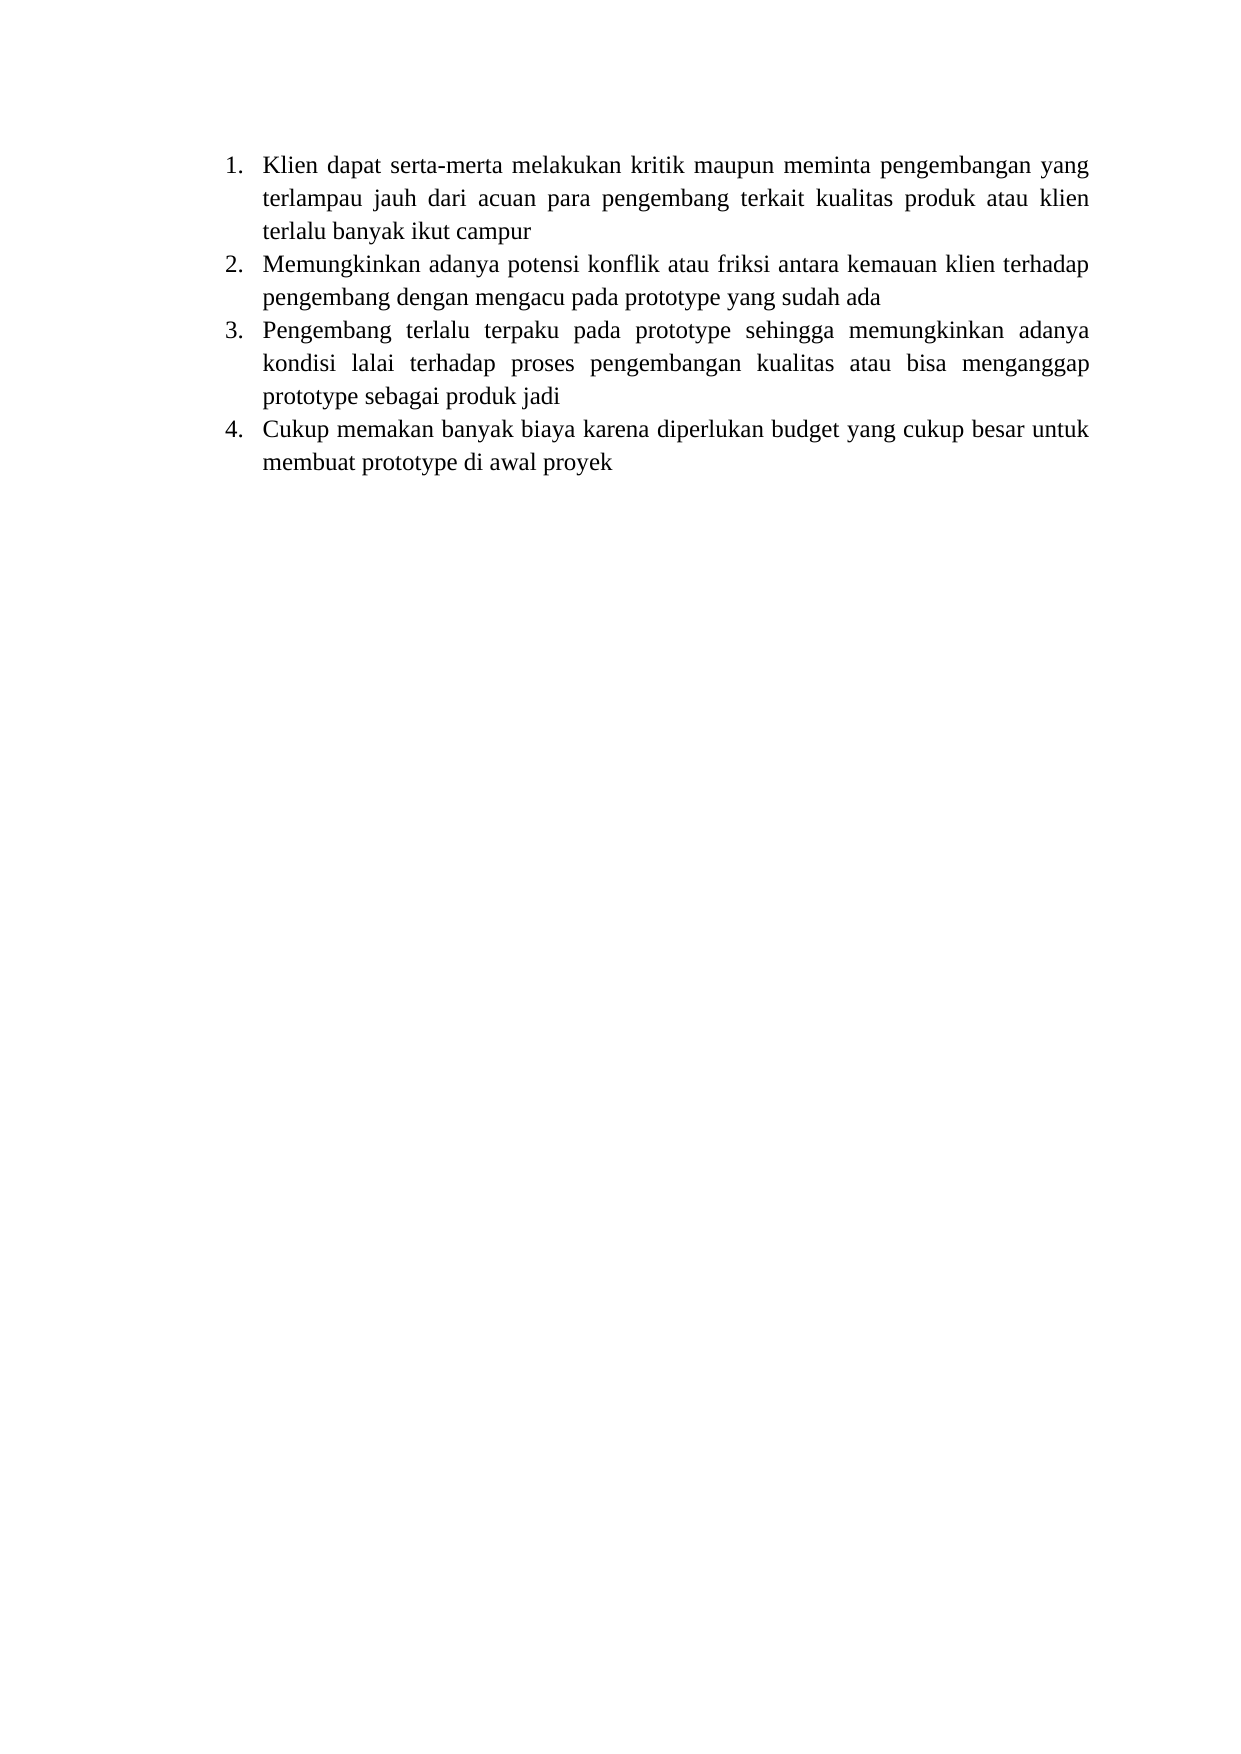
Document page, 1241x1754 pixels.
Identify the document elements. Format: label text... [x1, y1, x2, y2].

list Cukup memakan banyak biaya karena diperlukan budget yang cukup besar untuk membuat prototype di awal proyek [225, 414, 1090, 476]
list Memungkinkan adanya potensi konflik atau friksi antara kemauan klien terhadap pengembang dengan mengacu pada prototype yang sudah ada [225, 249, 1090, 311]
list Pengembang terlalu terpaku pada prototype sehingga memungkinkan adanya kondisi lalai terhadap proses pengembangan kualitas atau bisa menganggap prototype sebagai produk jadi [225, 315, 1090, 410]
list Klien dapat serta-merta melakukan kritik maupun meminta pengembangan yang terlampau jauh dari acuan para pengembang terkait kualitas produk atau klien terlalu banyak ikut campur [225, 150, 1090, 245]
